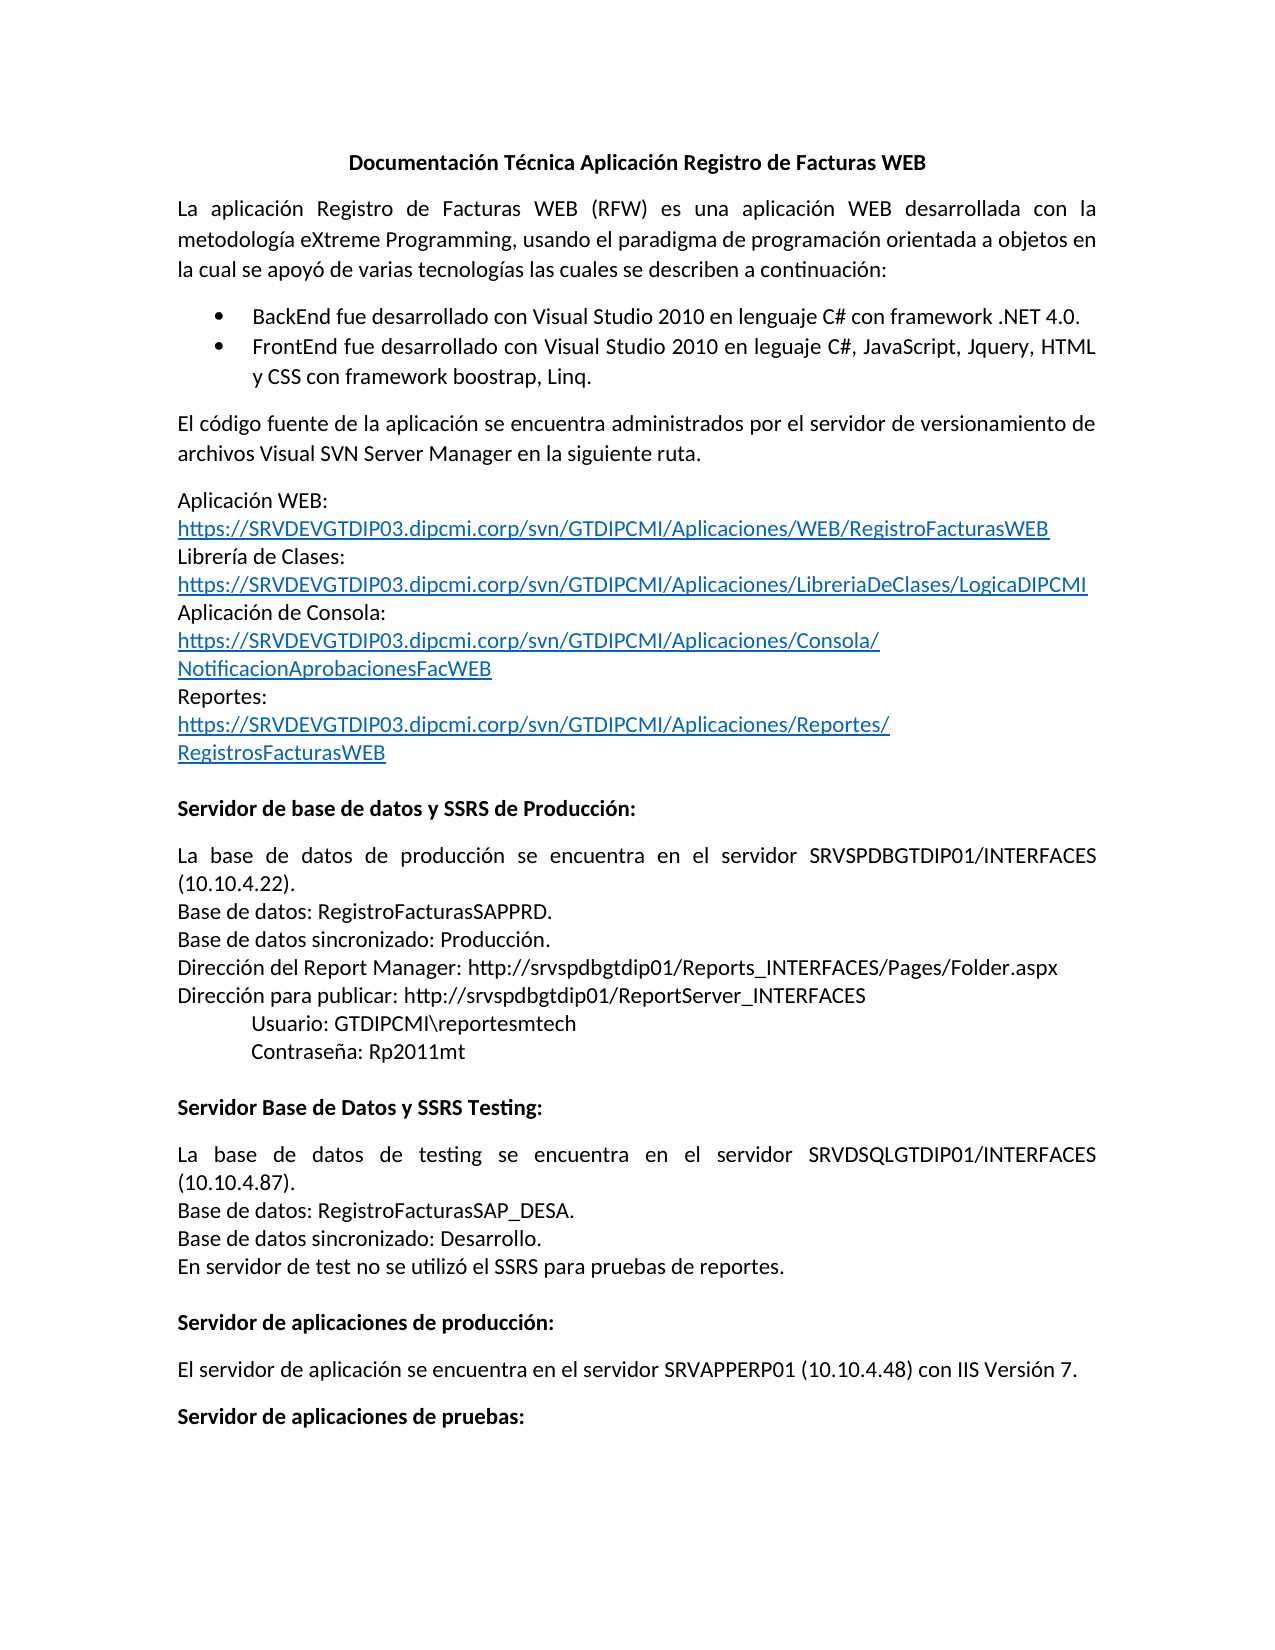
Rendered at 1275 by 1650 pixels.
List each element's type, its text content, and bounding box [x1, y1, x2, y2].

text Aplicación de Consola: [177, 598, 1098, 626]
text https://SRVDEVGTDIP03.dipcmi.corp/svn/GTDIPCMI/Aplicaciones/LibreriaDeClases/LogicaDIPCMI [177, 570, 1098, 598]
text Dirección para publicar: http://srvspdbgtdip01/ReportServer_INTERFACES [177, 981, 1098, 1009]
text https://SRVDEVGTDIP03.dipcmi.corp/svn/GTDIPCMI/Aplicaciones/WEB/RegistroFacturasWEB [177, 514, 1098, 542]
text Base de datos sincronizado: Desarrollo. [177, 1224, 1098, 1252]
text Dirección del Report Manager: http://srvspdbgtdip01/Reports_INTERFACES/Pages/Folder.aspx [177, 953, 1098, 981]
text Servidor de base de datos y SSRS de Producción: [177, 794, 1098, 822]
text Servidor de aplicaciones de producción: [177, 1308, 1098, 1336]
text Servidor Base de Datos y SSRS Testing: [177, 1093, 1098, 1121]
text El código fuente de la aplicación se encuentra administrados por el servidor de versionamiento de archivos Visual SVN Server Manager en la siguiente ruta. [177, 409, 1098, 467]
text Reportes: [177, 682, 1098, 710]
text Base de datos sincronizado: Producción. [177, 925, 1098, 953]
text Usuario: GTDIPCMI\reportesmtech [251, 1009, 1098, 1037]
text La base de datos de producción se encuentra en el servidor SRVSPDBGTDIP01/INTERFACES (10.10.4.22). [177, 841, 1098, 897]
text Librería de Clases: [177, 542, 1098, 570]
text Base de datos: RegistroFacturasSAPPRD. [177, 897, 1098, 925]
text Base de datos: RegistroFacturasSAP_DESA. [177, 1196, 1098, 1224]
text Servidor de aplicaciones de pruebas: [177, 1402, 1098, 1430]
text Documentación Técnica Aplicación Registro de Facturas WEB [177, 148, 1098, 176]
list BackEnd fue desarrollado con Visual Studio 2010 en lenguaje C# con framework .NET 4.0. [215, 302, 1098, 330]
text El servidor de aplicación se encuentra en el servidor SRVAPPERP01 (10.10.4.48) con IIS Versión 7. [177, 1355, 1098, 1383]
text Contraseña: Rp2011mt [251, 1037, 1098, 1065]
text https://SRVDEVGTDIP03.dipcmi.corp/svn/GTDIPCMI/Aplicaciones/Consola/NotificacionAprobacionesFacWEB [177, 626, 1098, 682]
list FrontEnd fue desarrollado con Visual Studio 2010 en leguaje C#, JavaScript, Jquery, HTML y CSS con framework boostrap, Linq. [215, 332, 1098, 390]
text La base de datos de testing se encuentra en el servidor SRVDSQLGTDIP01/INTERFACES (10.10.4.87). [177, 1140, 1098, 1196]
text La aplicación Registro de Facturas WEB (RFW) es una aplicación WEB desarrollada con la metodología eXtreme Programming, usando el paradigma de programación orientada a objetos en la cual se apoyó de varias tecnologías las cuales se describen a continuación: [177, 194, 1098, 283]
text En servidor de test no se utilizó el SSRS para pruebas de reportes. [177, 1252, 1098, 1280]
text Aplicación WEB: [177, 486, 1098, 514]
text https://SRVDEVGTDIP03.dipcmi.corp/svn/GTDIPCMI/Aplicaciones/Reportes/RegistrosFacturasWEB [177, 710, 1098, 766]
